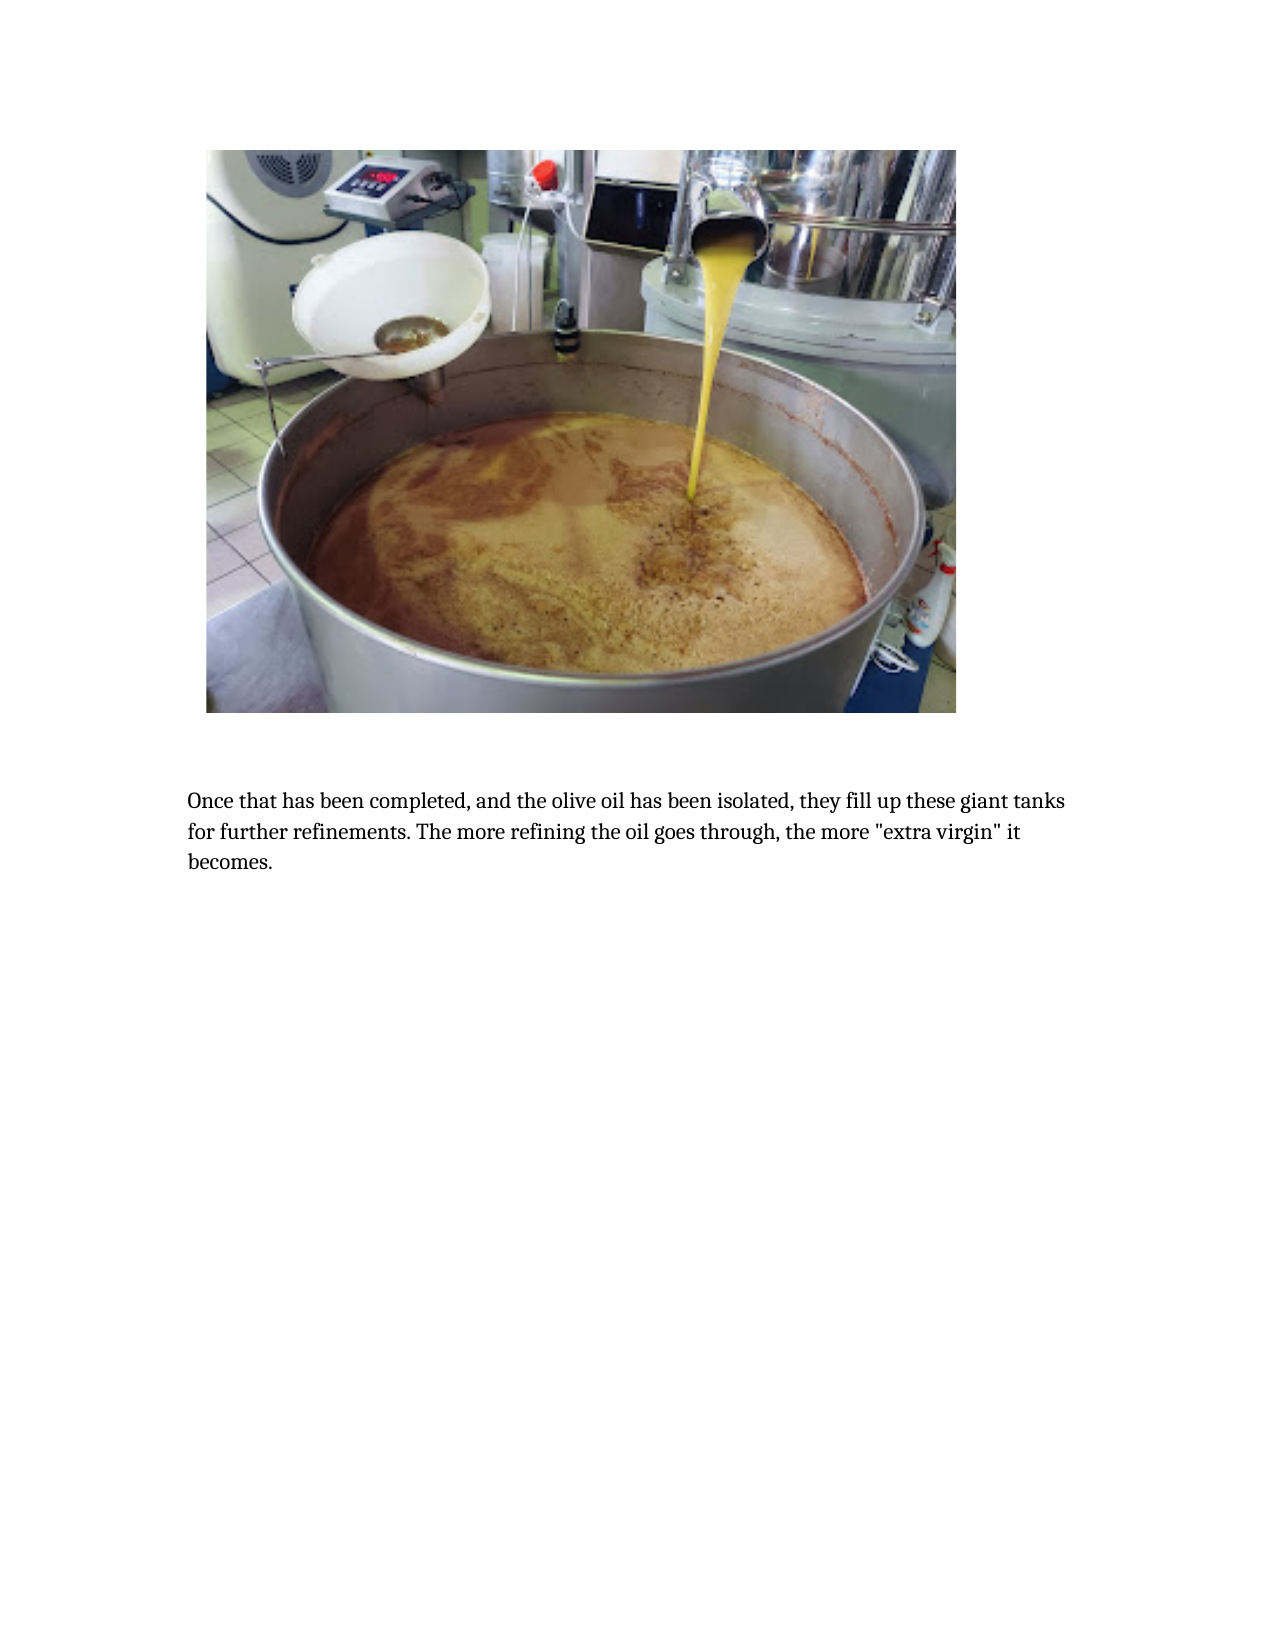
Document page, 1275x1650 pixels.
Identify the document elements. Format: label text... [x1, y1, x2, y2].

picture [206, 150, 957, 713]
text Once that has been completed, and the olive oil has been isolated, they fill up these giant tanks for further refinements. The more refining the oil goes through, the more "extra virgin" it becomes. [187, 788, 1087, 875]
